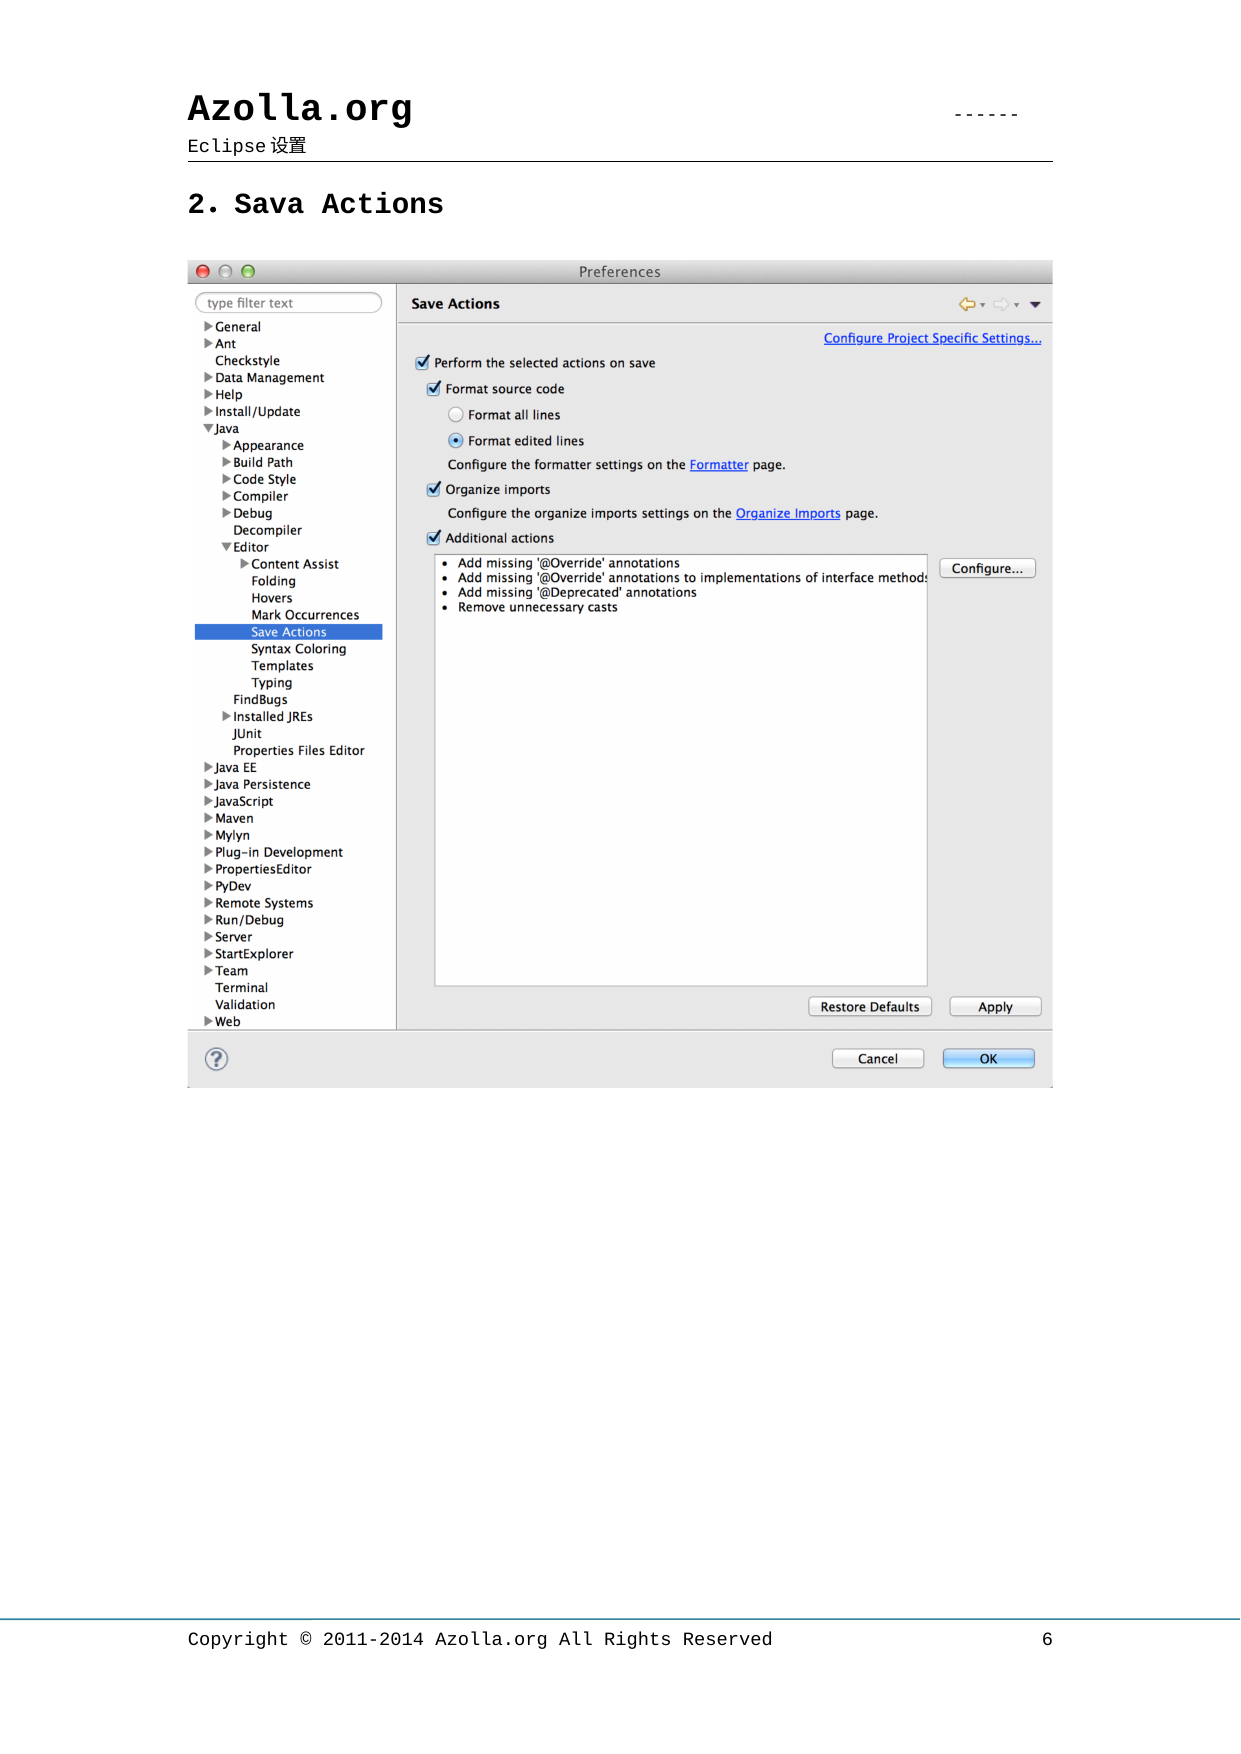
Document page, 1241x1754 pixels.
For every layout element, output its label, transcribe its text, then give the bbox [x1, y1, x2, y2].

picture [187, 260, 1053, 1088]
text 2．Sava Actions [187, 168, 1053, 233]
